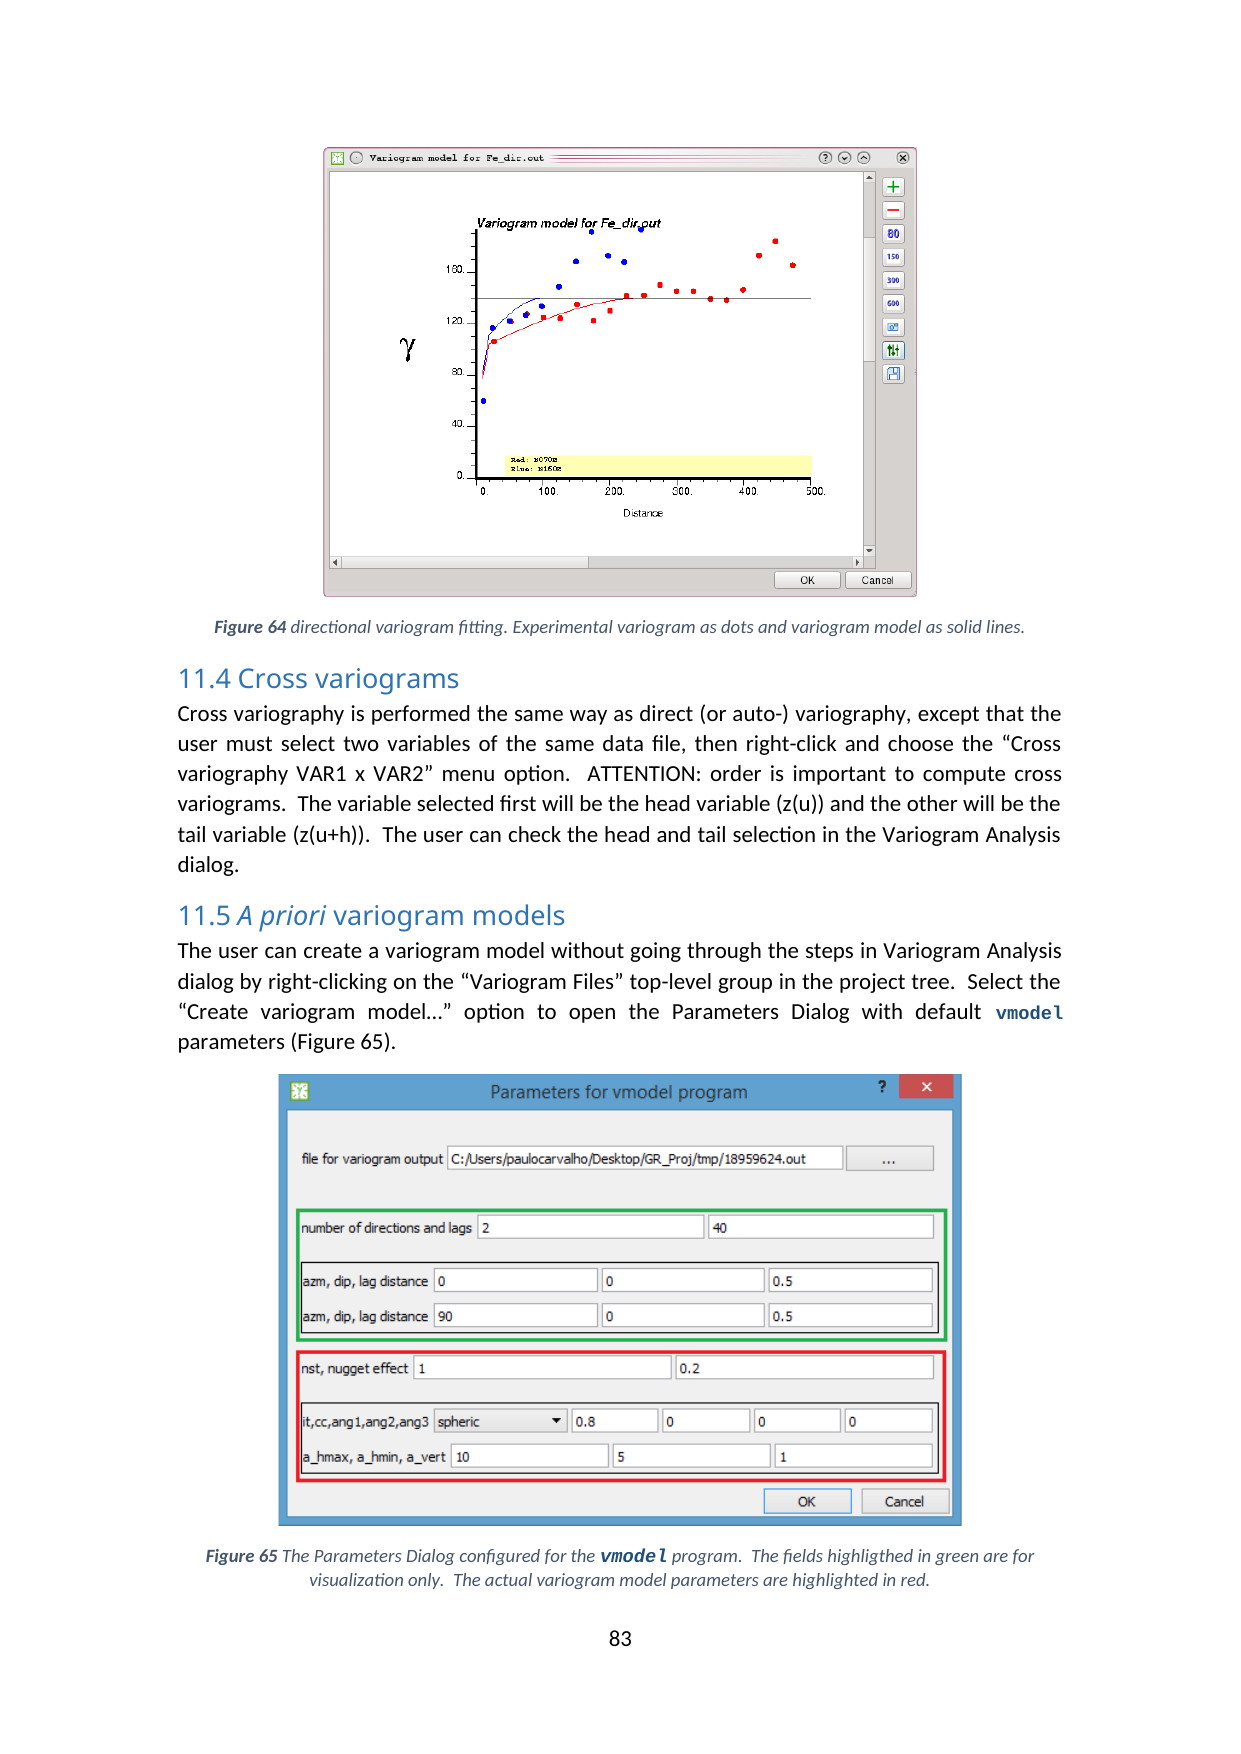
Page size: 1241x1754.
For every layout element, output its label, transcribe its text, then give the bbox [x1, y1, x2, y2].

text Figure 65 The Parameters Dialog configured for the vmodel program. The fields highligthed in green are for visualization only. The actual variogram model parameters are highlighted in red. [177, 1544, 1063, 1591]
picture [323, 147, 917, 597]
subtitle A priori variogram models [177, 897, 1063, 934]
text Cross variography is performed the same way as direct (or auto-) variography, except that the user must select two variables of the same data file, then right-click and choose the “Cross variography VAR1 x VAR2” menu option. ATTENTION: order is important to compute cross variograms. The variable selected first will be the head variable (z(u)) and the other will be the tail variable (z(u+h)). The user can check the head and tail selection in the Variogram Analysis dialog. [177, 699, 1063, 878]
picture [278, 1074, 962, 1526]
subtitle Cross variograms [177, 659, 1063, 696]
text The user can create a variogram model without going through the steps in Variogram Analysis dialog by right-clicking on the “Variogram Files” top-level group in the project tree. Select the “Create variogram model…” option to open the Parameters Dialog with default vmodel parameters (Figure 61). [177, 937, 1063, 1055]
text Figure 64 directional variogram fitting. Experimental variogram as dots and variogram model as solid lines. [177, 615, 1063, 638]
